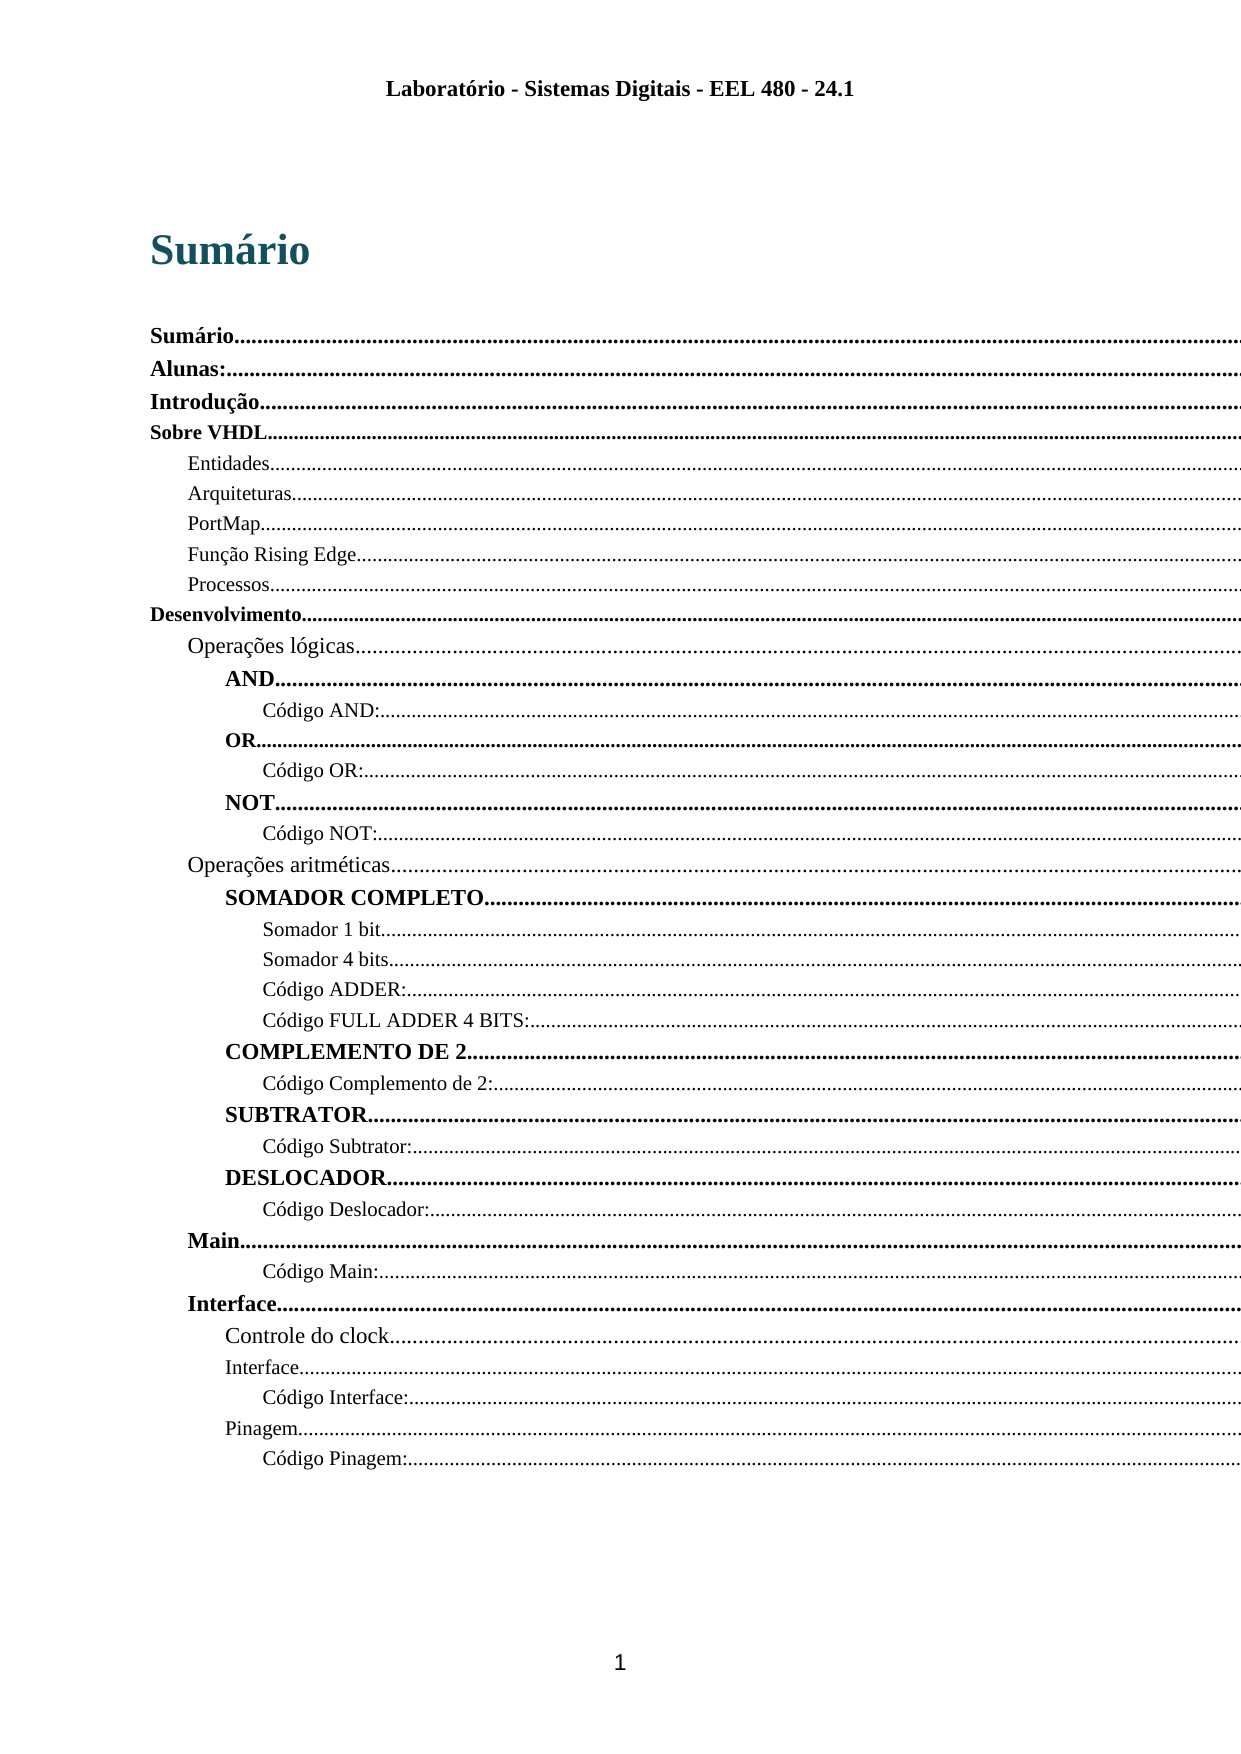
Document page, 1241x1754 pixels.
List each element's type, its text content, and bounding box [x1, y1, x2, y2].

subtitle Sumário [150, 223, 1090, 274]
